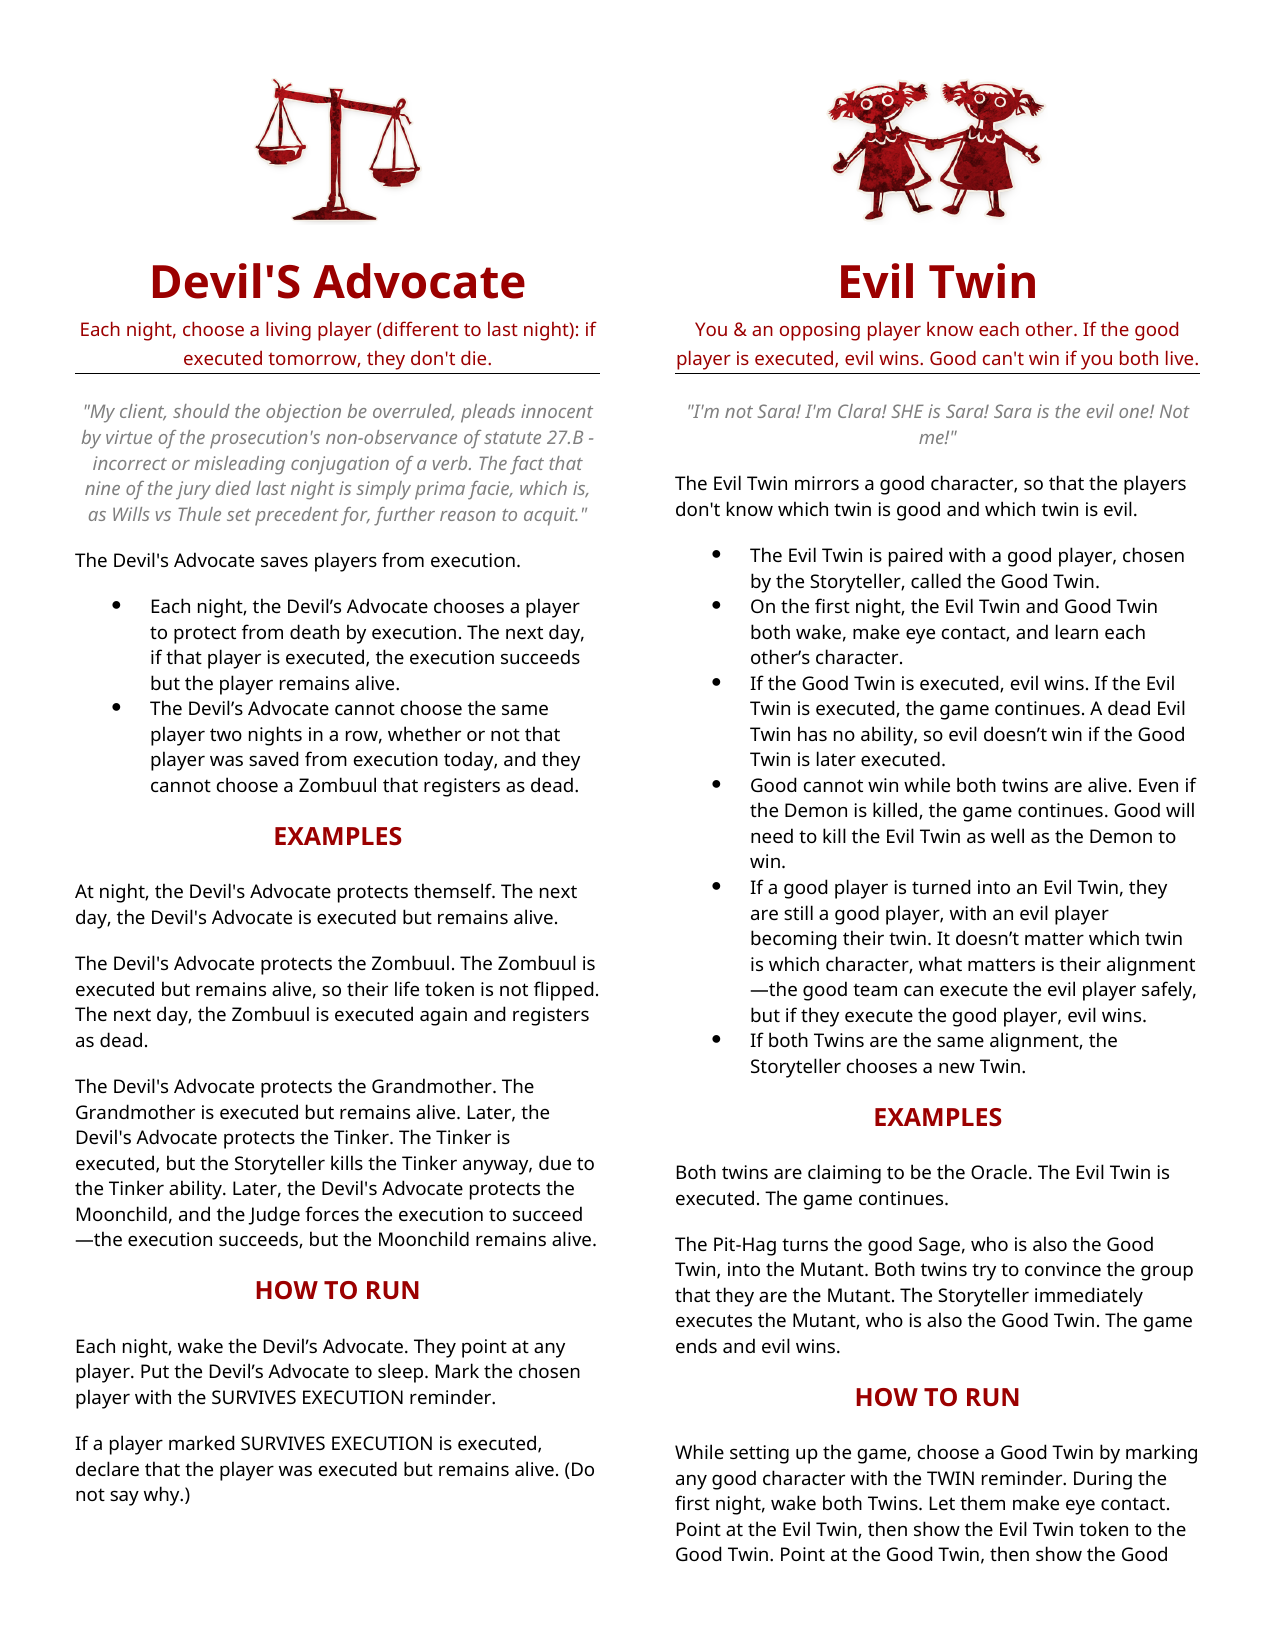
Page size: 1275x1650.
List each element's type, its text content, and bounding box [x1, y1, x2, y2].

list The Evil Twin is paired with a good player, chosen by the Storyteller, called the Good Twin. [712, 543, 1200, 594]
list On the first night, the Evil Twin and Good Twin both wake, make eye contact, and learn each other’s character. [712, 594, 1200, 670]
list Good cannot win while both twins are alive. Even if the Demon is killed, the game continues. Good will need to kill the Evil Twin as well as the Demon to win. [712, 772, 1200, 874]
text Both twins are claiming to be the Oracle. The Evil Twin is executed. The game continues. [675, 1159, 1200, 1210]
picture [252, 75, 423, 225]
text "I'm not Sara! I'm Clara! SHE is Sara! Sara is the evil one! Not me!" [675, 399, 1200, 450]
text The Devil's Advocate saves players from execution. [75, 547, 600, 573]
text Each night, wake the Devil’s Advocate. They point at any player. Put the Devil’s Advocate to sleep. Mark the chosen player with the SURVIVES EXECUTION reminder. [75, 1333, 600, 1409]
text The Pit-Hag turns the good Sage, who is also the Good Twin, into the Mutant. Both twins try to convince the group that they are the Mutant. The Storyteller immediately executes the Mutant, who is also the Good Twin. The game ends and evil wins. [675, 1231, 1200, 1359]
list If the Good Twin is executed, evil wins. If the Evil Twin is executed, the game continues. A dead Evil Twin has no ability, so evil doesn’t win if the Good Twin is later executed. [712, 670, 1200, 772]
text EXAMPLES [675, 1099, 1200, 1133]
list Each night, the Devil’s Advocate chooses a player to protect from death by execution. The next day, if that player is executed, the execution succeeds but the player remains alive. [112, 594, 600, 696]
text The Devil's Advocate protects the Grandmother. The Grandmother is executed but remains alive. Later, the Devil's Advocate protects the Tinker. The Tinker is executed, but the Storyteller kills the Tinker anyway, due to the Tinker ability. Later, the Devil's Advocate protects the Moonchild, and the Judge forces the execution to succeed—the execution succeeds, but the Moonchild remains alive. [75, 1073, 600, 1252]
text "My client, should the objection be overruled, pleads innocent by virtue of the prosecution's non-observance of statute 27.B - incorrect or misleading conjugation of a verb. The fact that nine of the jury died last night is simply prima facie, which is, as Wills vs Thule set precedent for, further reason to acquit." [75, 399, 600, 526]
text HOW TO RUN [675, 1380, 1200, 1414]
text Evil Twin You & an opposing player know each other. If the good player is executed, evil wins. Good can't win if you both live. [675, 250, 1200, 373]
text HOW TO RUN [75, 1273, 600, 1307]
list If both Twins are the same alignment, the Storyteller chooses a new Twin. [712, 1027, 1200, 1078]
text Devil'S Advocate Each night, choose a living player (different to last night): if executed tomorrow, they don't die. [75, 250, 600, 373]
text The Devil's Advocate protects the Zombuul. The Zombuul is executed but remains alive, so their life token is not flipped. The next day, the Zombuul is executed again and registers as dead. [75, 951, 600, 1053]
list The Devil’s Advocate cannot choose the same player two nights in a row, whether or not that player was saved from execution today, and they cannot choose a Zombuul that registers as dead. [112, 696, 600, 798]
text EXAMPLES [75, 819, 600, 853]
picture [826, 75, 1049, 225]
text At night, the Devil's Advocate protects themself. The next day, the Devil's Advocate is executed but remains alive. [75, 879, 600, 930]
list If a good player is turned into an Evil Twin, they are still a good player, with an evil player becoming their twin. It doesn’t matter which twin is which character, what matters is their alignment—the good team can execute the evil player safely, but if they execute the good player, evil wins. [712, 874, 1200, 1027]
text The Evil Twin mirrors a good character, so that the players don't know which twin is good and which twin is evil. [675, 471, 1200, 522]
text If a player marked SURVIVES EXECUTION is executed, declare that the player was executed but remains alive. (Do not say why.) [75, 1430, 600, 1507]
